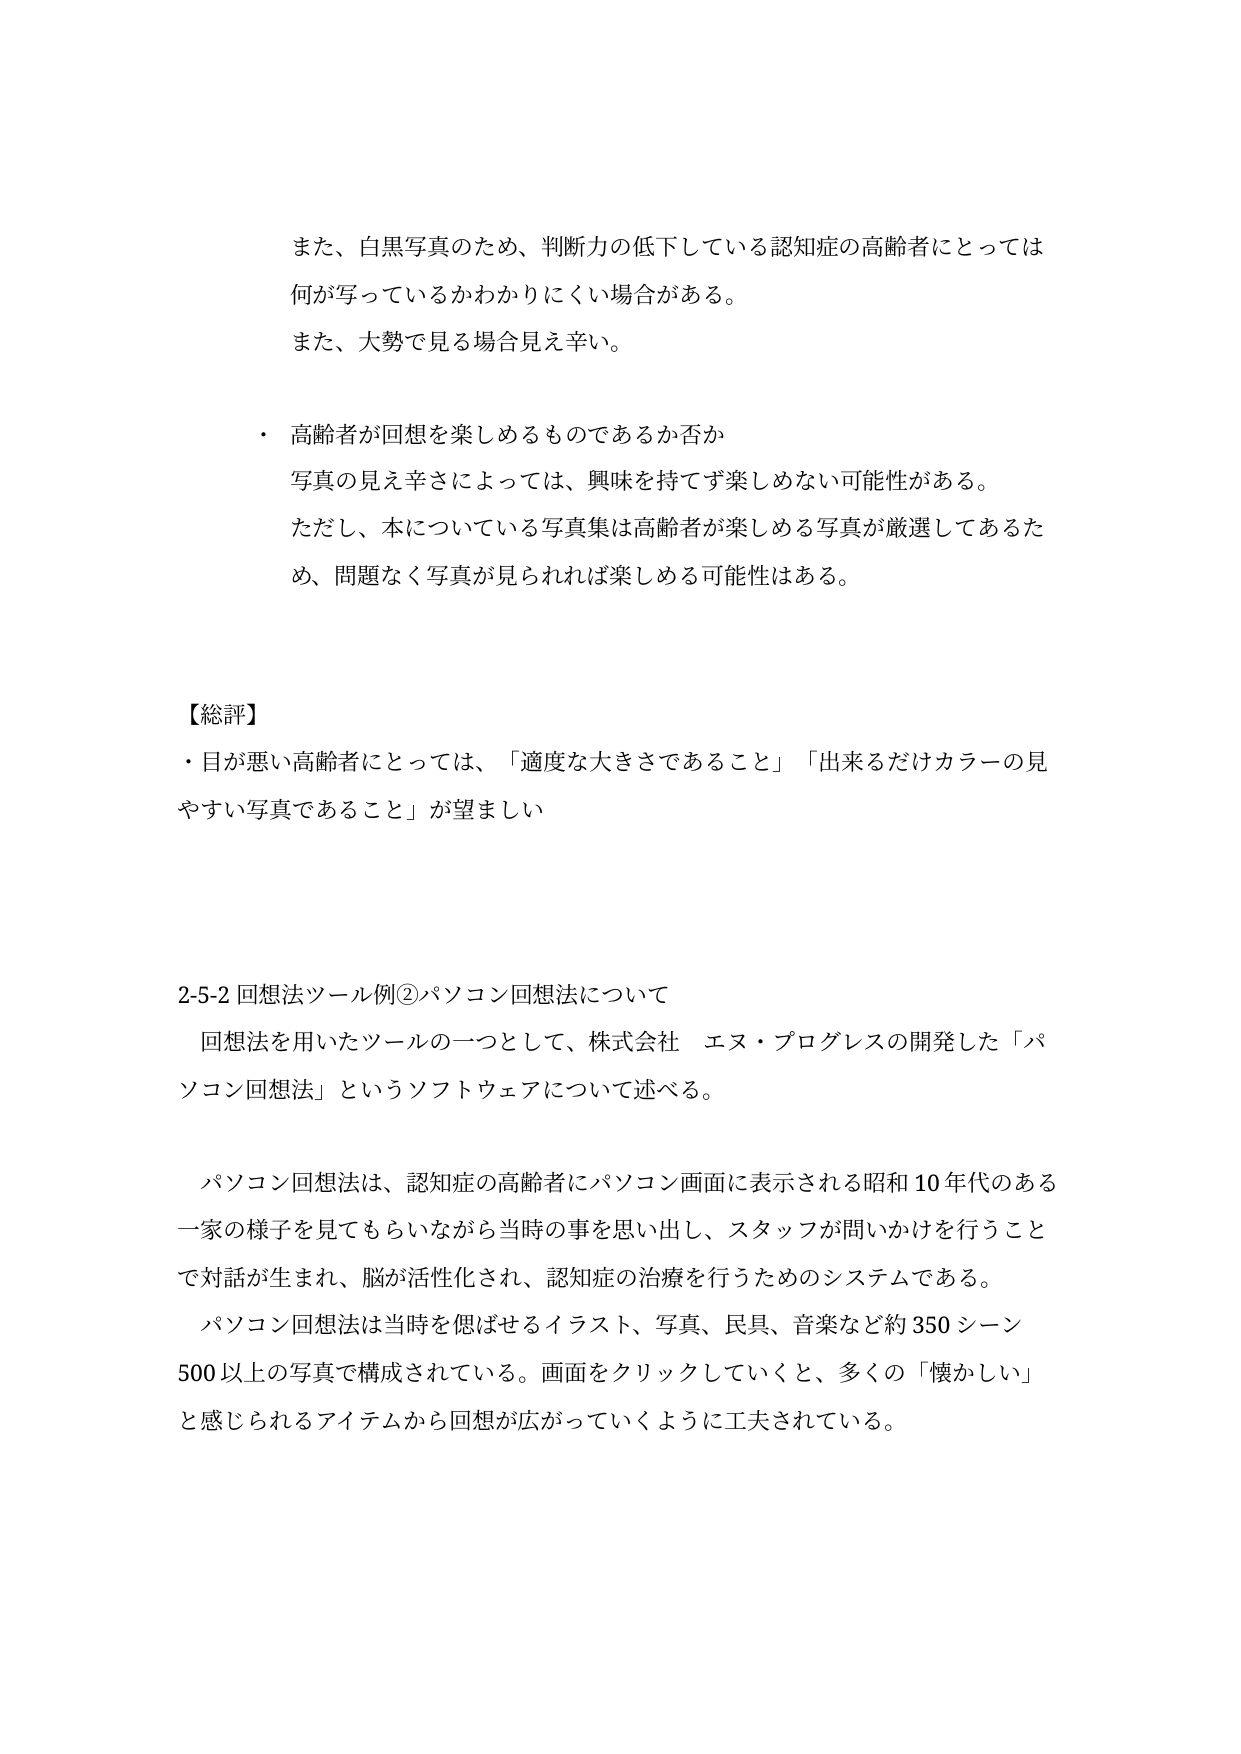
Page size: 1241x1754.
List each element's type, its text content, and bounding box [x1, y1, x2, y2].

list 高齢者が回想を楽しめるものであるか否か [252, 412, 1063, 454]
text パソコン回想法は当時を偲ばせるイラスト、写真、民具、音楽など約350シーン500以上の写真で構成されている。画面をクリックしていくと、多くの「懐かしい」と感じられるアイテムから回想が広がっていくように工夫されている。 [177, 1303, 1063, 1440]
list また、大勢で見る場合見え辛い。 [290, 319, 1063, 361]
text 2-5-2 回想法ツール例②パソコン回想法について [177, 973, 1063, 1014]
list 写真の見え辛さによっては、興味を持てず楽しめない可能性がある。 [290, 459, 1063, 501]
list ただし、本についている写真集は高齢者が楽しめる写真が厳選してあるため、問題なく写真が見られれば楽しめる可能性はある。 [290, 506, 1063, 595]
text ・目が悪い高齢者にとっては、「適度な大きさであること」「出来るだけカラーの見やすい写真であること」が望ましい [177, 739, 1063, 829]
list また、白黒写真のため、判断力の低下している認知症の高齢者にとっては何が写っているかわかりにくい場合がある。 [290, 225, 1063, 315]
text 回想法を用いたツールの一つとして、株式会社 エヌ・プログレスの開発した「パソコン回想法」というソフトウェアについて述べる。 [177, 1019, 1063, 1109]
text パソコン回想法は、認知症の高齢者にパソコン画面に表示される昭和10年代のある一家の様子を見てもらいながら当時の事を思い出し、スタッフが問いかけを行うことで対話が生まれ、脳が活性化され、認知症の治療を行うためのシステムである。 [177, 1160, 1063, 1298]
text 【総評】 [177, 693, 1063, 734]
